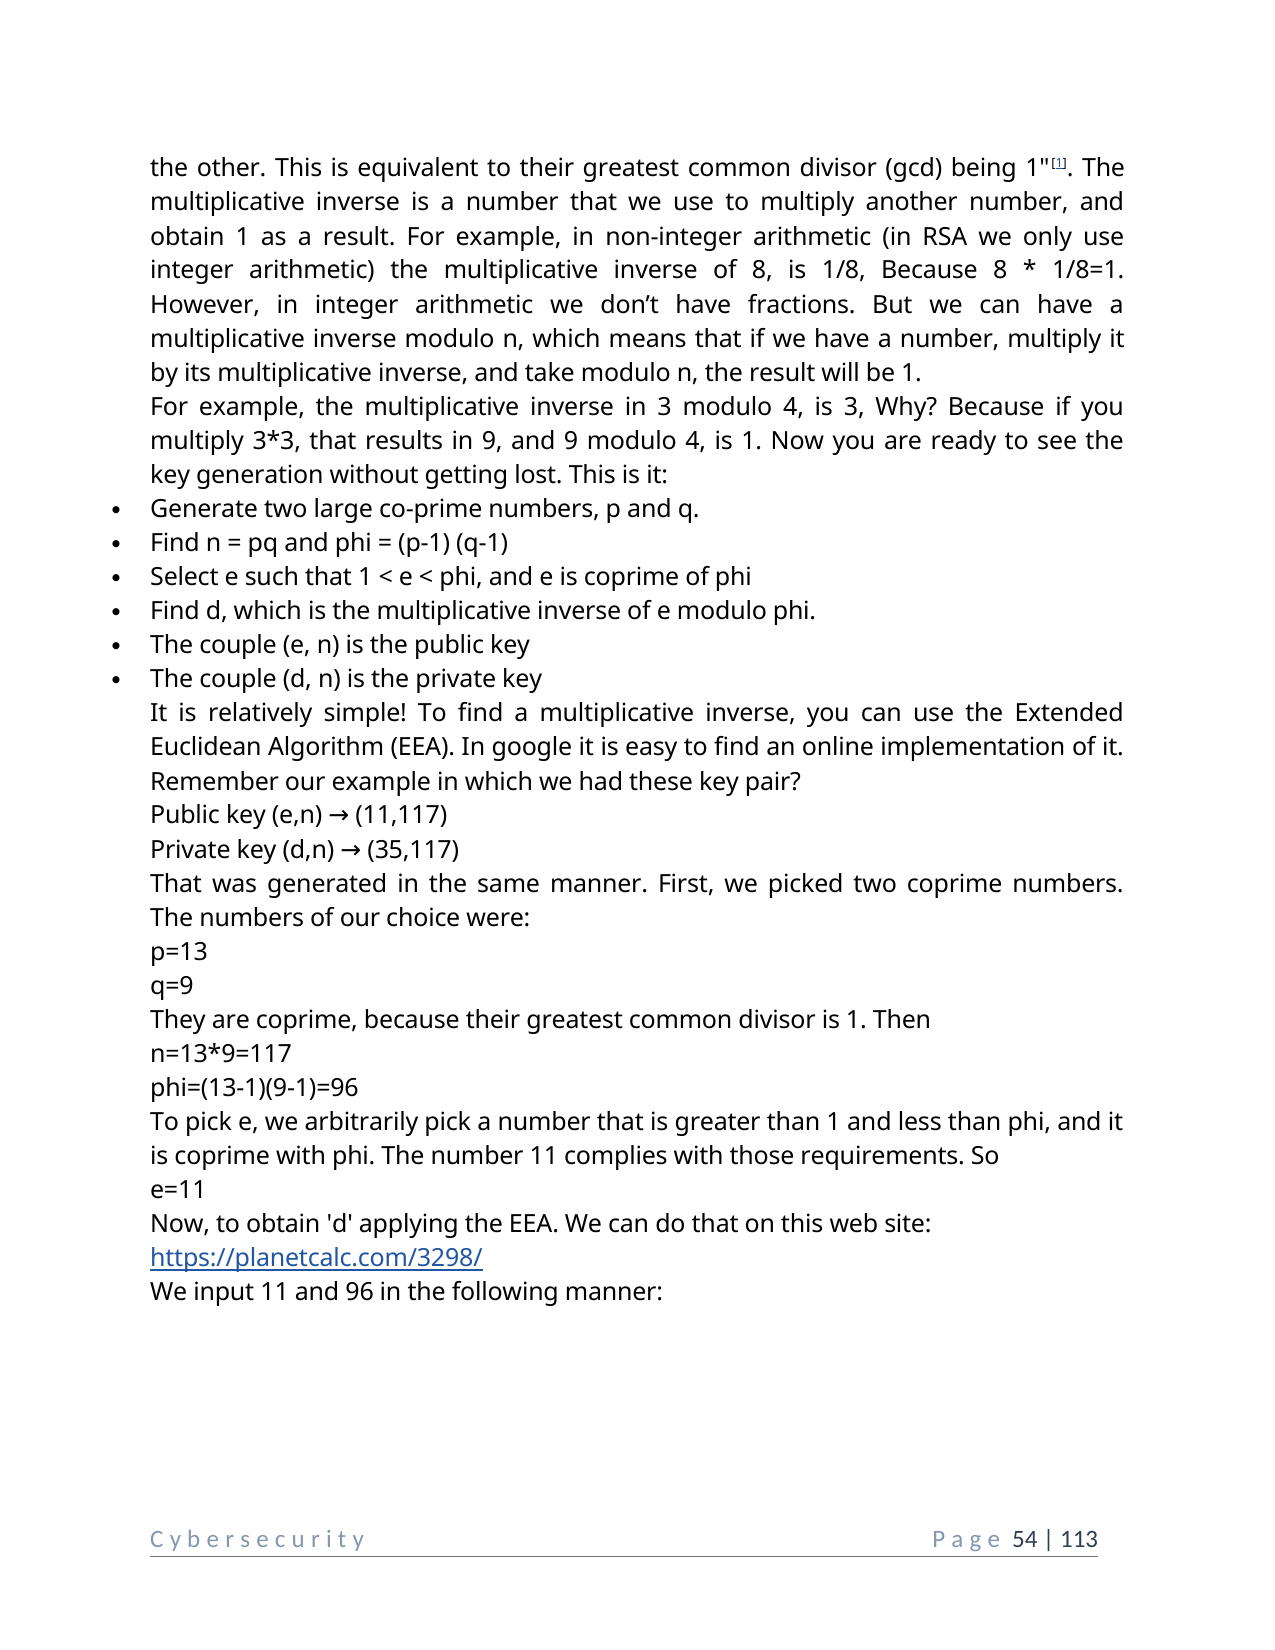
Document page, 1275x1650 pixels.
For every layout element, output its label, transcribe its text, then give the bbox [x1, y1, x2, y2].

text Public key (e,n) → (11,117) [150, 797, 1125, 831]
text It is relatively simple! To find a multiplicative inverse, you can use the Extended Euclidean Algorithm (EEA). In google it is easy to find an online implementation of it. Remember our example in which we had these key pair? [150, 695, 1125, 797]
text n=13*9=117 [150, 1036, 1125, 1070]
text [150, 150, 1125, 388]
text That was generated in the same manner. First, we picked two coprime numbers. The numbers of our choice were: [150, 865, 1125, 933]
text phi=(13-1)(9-1)=96 [150, 1070, 1125, 1104]
text https://planetcalc.com/3298/ [150, 1240, 1125, 1274]
list The couple (d, n) is the private key [112, 661, 1125, 695]
list Generate two large co-prime numbers, p and q. [112, 491, 1125, 525]
list The couple (e, n) is the public key [112, 627, 1125, 661]
text To pick e, we arbitrarily pick a number that is greater than 1 and less than phi, and it is coprime with phi. The number 11 complies with those requirements. So [150, 1104, 1125, 1172]
text They are coprime, because their greatest common divisor is 1. Then [150, 1002, 1125, 1036]
list Find d, which is the multiplicative inverse of e modulo phi. [112, 593, 1125, 627]
list Select e such that 1 < e < phi, and e is coprime of phi [112, 559, 1125, 593]
text For example, the multiplicative inverse in 3 modulo 4, is 3, Why? Because if you multiply 3*3, that results in 9, and 9 modulo 4, is 1. Now you are ready to see the key generation without getting lost. This is it: [150, 388, 1125, 491]
text Private key (d,n) → (35,117) [150, 831, 1125, 865]
text e=11 [150, 1172, 1125, 1206]
list Find n = pq and phi = (p-1) (q-1) [112, 525, 1125, 559]
text p=13 [150, 933, 1125, 967]
text Now, to obtain 'd' applying the EEA. We can do that on this web site: [150, 1206, 1125, 1240]
text q=9 [150, 967, 1125, 1002]
text We input 11 and 96 in the following manner: [150, 1274, 1125, 1308]
